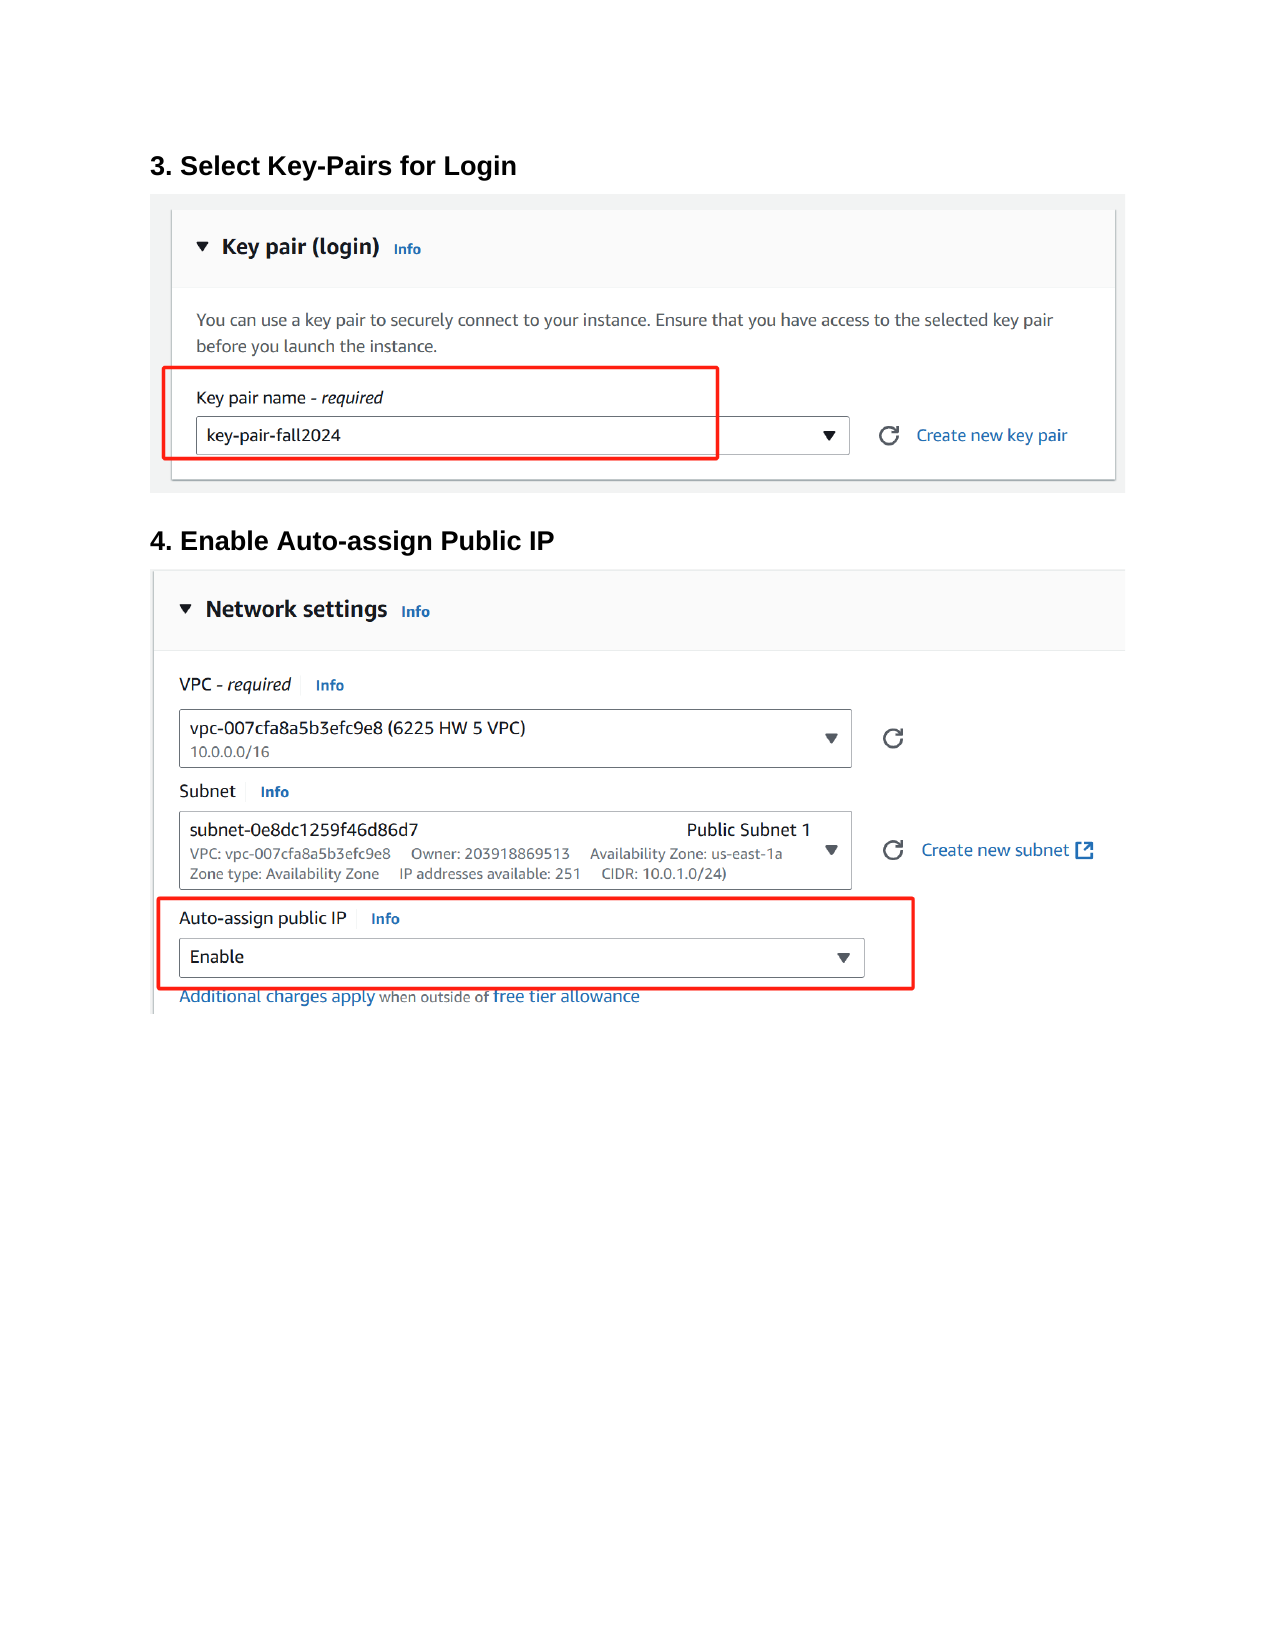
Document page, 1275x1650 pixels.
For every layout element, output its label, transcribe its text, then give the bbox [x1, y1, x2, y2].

subtitle 4. Enable Auto-assign Public IP [150, 525, 1125, 556]
picture [150, 194, 1125, 493]
picture [150, 569, 1125, 1014]
subtitle 3. Select Key-Pairs for Login [150, 150, 1125, 181]
